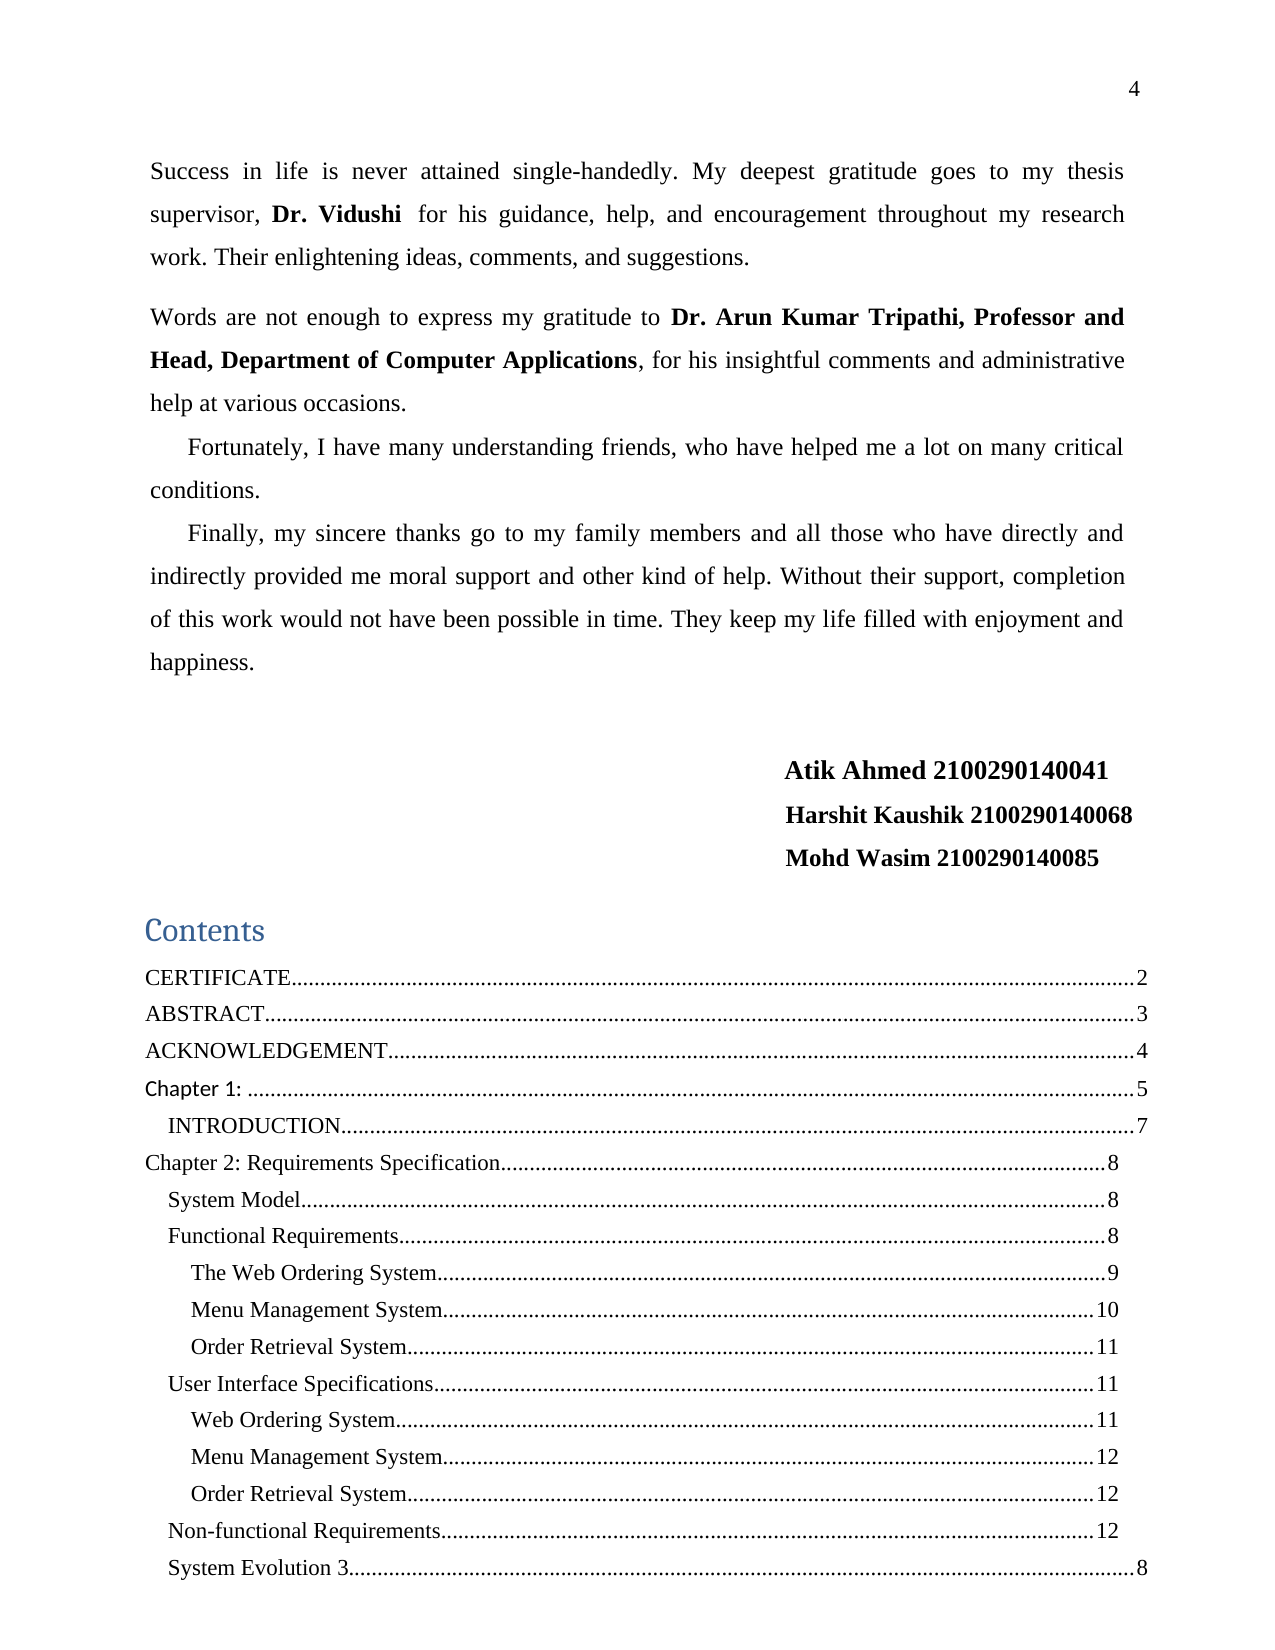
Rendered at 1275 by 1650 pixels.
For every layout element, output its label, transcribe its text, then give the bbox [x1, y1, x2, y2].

text Atik Ahmed 2100290140041 [135, 754, 1139, 785]
text Harshit Kaushik 2100290140068 [510, 800, 1139, 829]
text Words are not enough to express my gratitude to Dr. Arun Kumar Tripathi, Professor and Head, Department of Computer Applications, for his insightful comments and administrative help at various occasions. [150, 302, 1125, 417]
table_header [145, 887, 1148, 1590]
text Finally, my sincere thanks go to my family members and all those who have directly and indirectly provided me moral support and other kind of help. Without their support, completion of this work would not have been possible in time. They keep my life filled with enjoyment and happiness. [150, 518, 1125, 676]
text Fortunately, I have many understanding friends, who have helped me a lot on many critical conditions. [150, 432, 1124, 504]
text Mohd Wasim 2100290140085 [510, 843, 1139, 872]
text Success in life is never attained single-handedly. My deepest gratitude goes to my thesis supervisor, Dr. Vidushi for his guidance, help, and encouragement throughout my research work. Their enlightening ideas, comments, and suggestions. [150, 156, 1125, 271]
